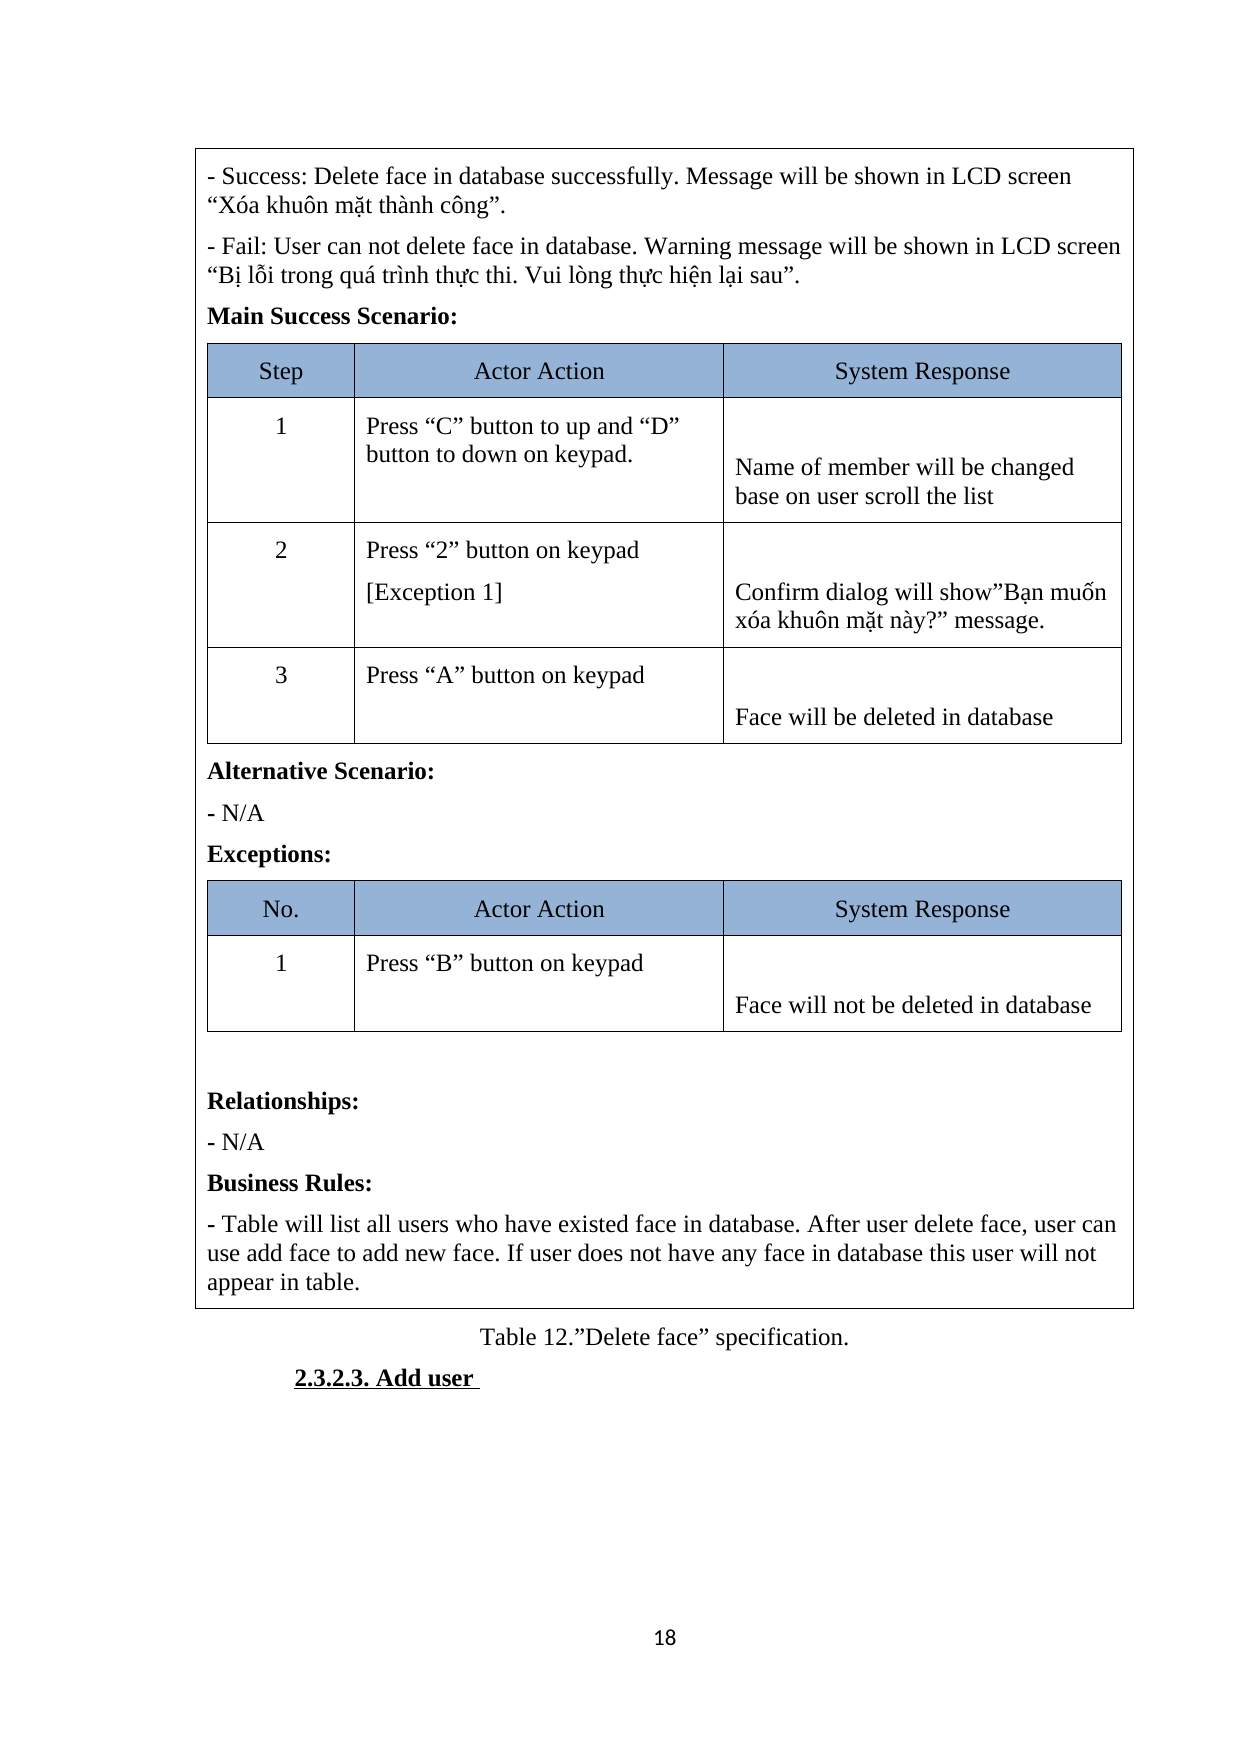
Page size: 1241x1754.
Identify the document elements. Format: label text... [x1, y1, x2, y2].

text 2.3.2.3. Add user [257, 1363, 1122, 1392]
text Table 12.”Delete face” specification. [207, 1322, 1122, 1351]
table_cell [196, 149, 1133, 1308]
